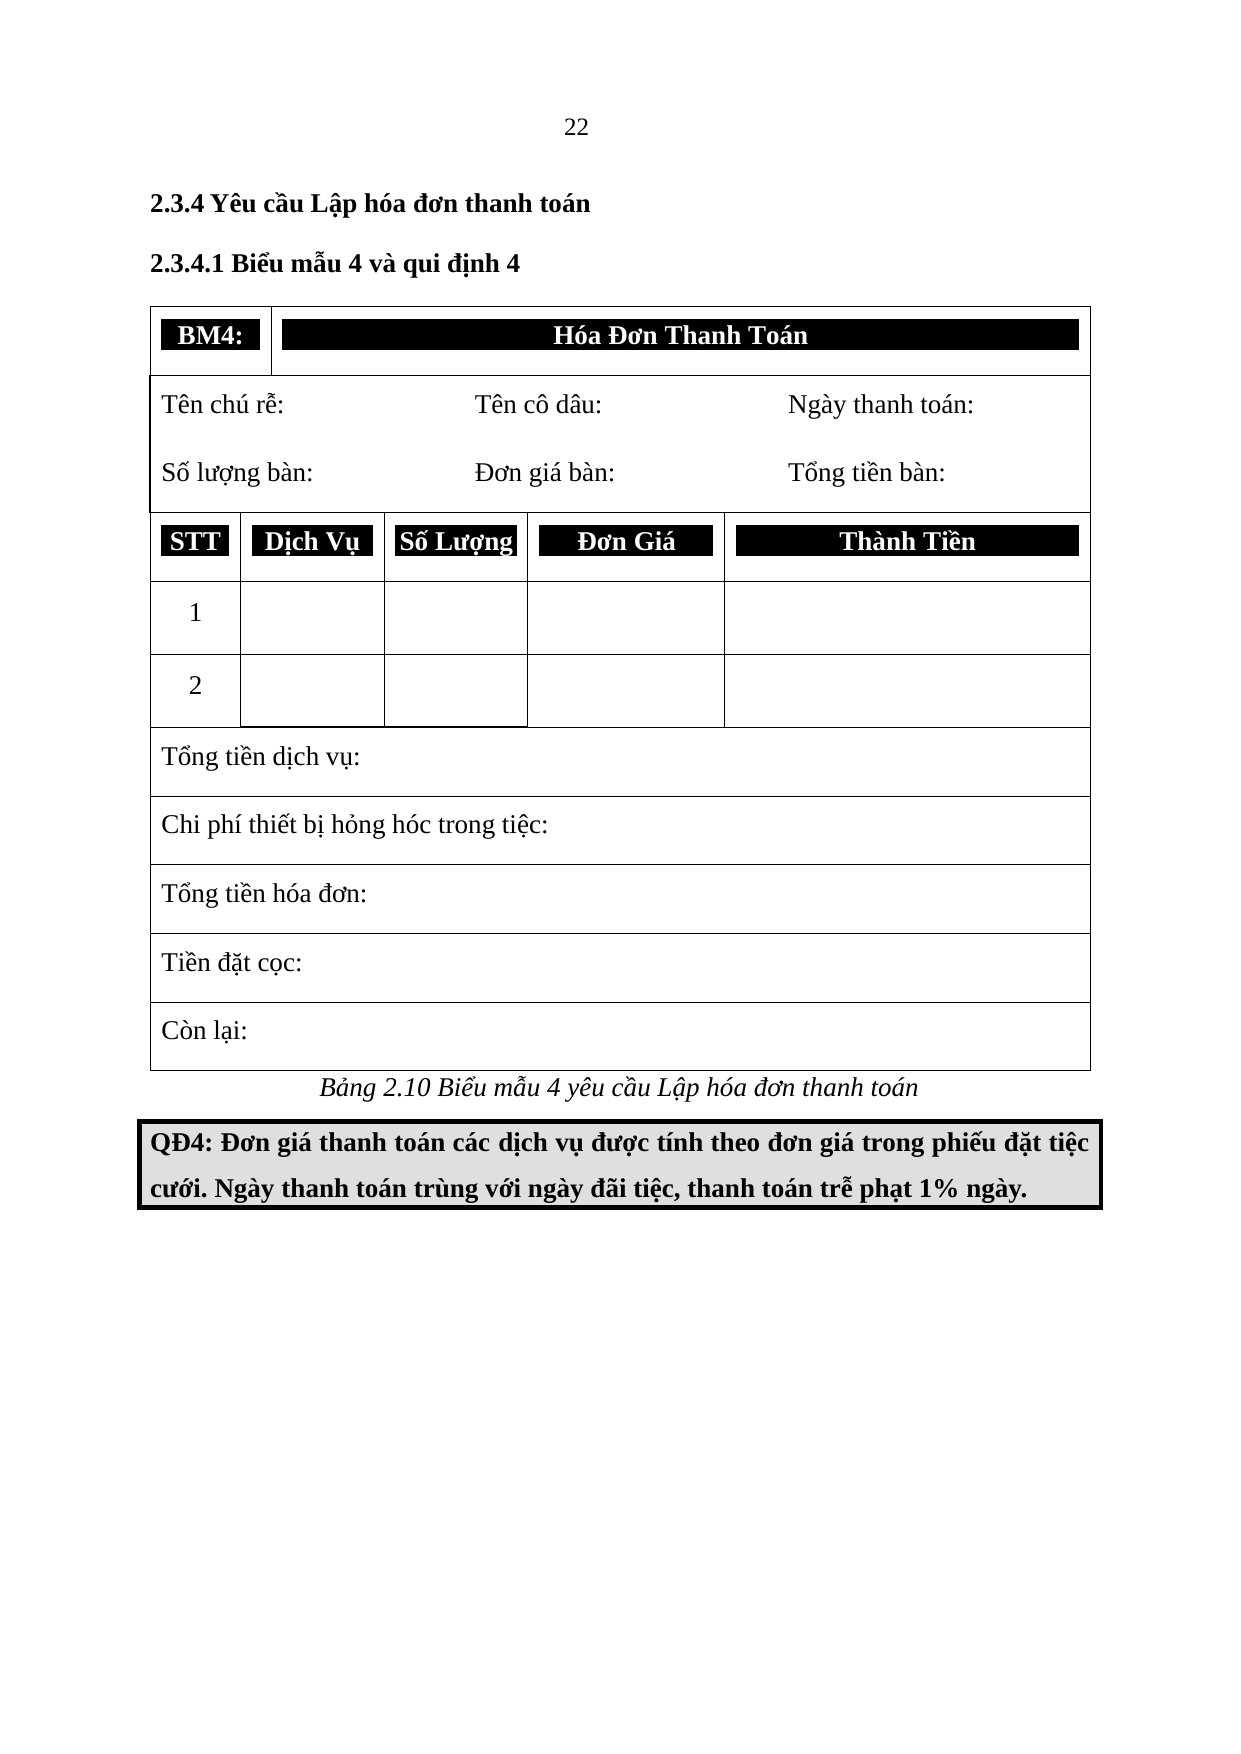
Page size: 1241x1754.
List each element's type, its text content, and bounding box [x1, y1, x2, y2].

table_cell STT [151, 513, 240, 581]
table_cell [241, 582, 384, 654]
table_cell [528, 655, 724, 726]
table_cell Thành Tiền [725, 513, 1090, 581]
table_cell [528, 582, 724, 654]
table_cell Dịch Vụ [241, 513, 384, 581]
table_cell Tổng tiền bàn: [777, 444, 1090, 512]
table_cell 1 [151, 582, 240, 654]
table_cell [385, 582, 527, 654]
subtitle 2.3.4 Yêu cầu Lập hóa đơn thanh toán [150, 187, 1090, 219]
text Bảng 2.10 Biểu mẫu 4 yêu cầu Lập hóa đơn thanh toán [150, 1071, 1090, 1102]
table_cell [725, 582, 1090, 654]
table_cell Đơn Giá [528, 513, 724, 581]
table_cell Số Lượng [385, 513, 527, 581]
text QĐ4: Đơn giá thanh toán các dịch vụ được tính theo đơn giá trong phiếu đặt tiệc cưới. Ngày thanh toán trùng với ngày đãi tiệc, thanh toán trễ phạt 1% ngày. [142, 1124, 1099, 1205]
table_cell [725, 655, 1090, 726]
table_cell [385, 655, 527, 726]
table_cell Đơn giá bàn: [463, 444, 777, 512]
table_cell Tên chú rễ: [151, 376, 463, 444]
table_header Hóa Đơn Thanh Toán [272, 307, 1090, 374]
text 2.3.4.1 Biểu mẫu 4 và qui định 4 [150, 247, 1090, 278]
table_header BM4: [151, 307, 271, 374]
table_cell Tiền đặt cọc: [151, 934, 1090, 1001]
table_cell Tổng tiền dịch vụ: [151, 728, 1090, 796]
table_cell [241, 655, 384, 726]
table_cell Chi phí thiết bị hỏng hóc trong tiệc: [151, 797, 1090, 864]
table_cell Số lượng bàn: [151, 444, 463, 512]
table_cell Ngày thanh toán: [777, 376, 1090, 444]
table_cell Còn lại: [151, 1003, 1090, 1070]
table_cell Tên cô dâu: [463, 376, 777, 444]
table_cell 2 [151, 655, 240, 726]
table_cell Tổng tiền hóa đơn: [151, 865, 1090, 933]
